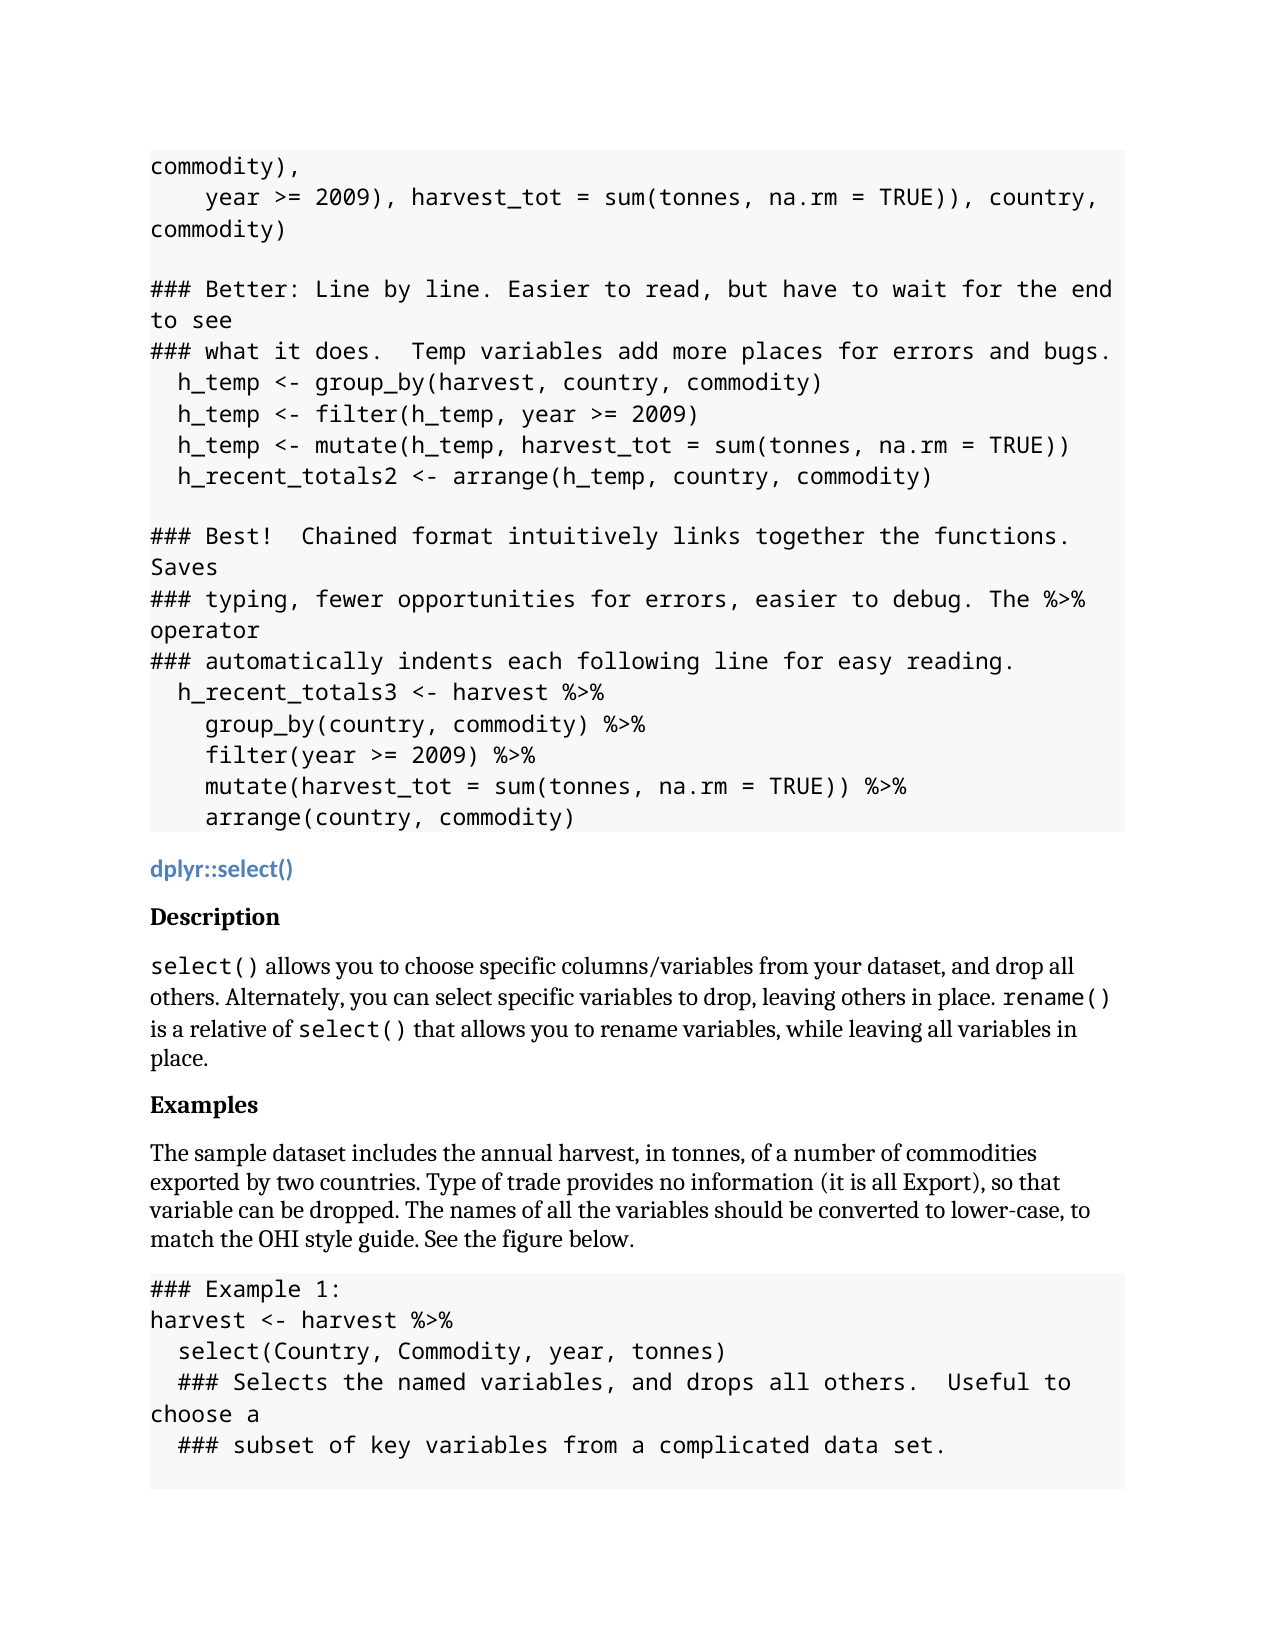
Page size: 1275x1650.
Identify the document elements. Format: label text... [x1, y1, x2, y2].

text Examples [150, 1091, 1125, 1120]
subtitle dplyr::select() [150, 853, 1125, 884]
text Description [150, 903, 1125, 931]
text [150, 150, 1125, 832]
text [150, 1273, 1125, 1489]
text The sample dataset includes the annual harvest, in tonnes, of a number of commodities exported by two countries. Type of trade provides no information (it is all Export), so that variable can be dropped. The names of all the variables should be converted to lower-case, to match the OHI style guide. See the figure below. [150, 1139, 1125, 1254]
text select() allows you to choose specific columns/variables from your dataset, and drop all others. Alternately, you can select specific variables to drop, leaving others in place. rename() is a relative of select() that allows you to rename variables, while leaving all variables in place. [150, 950, 1125, 1073]
